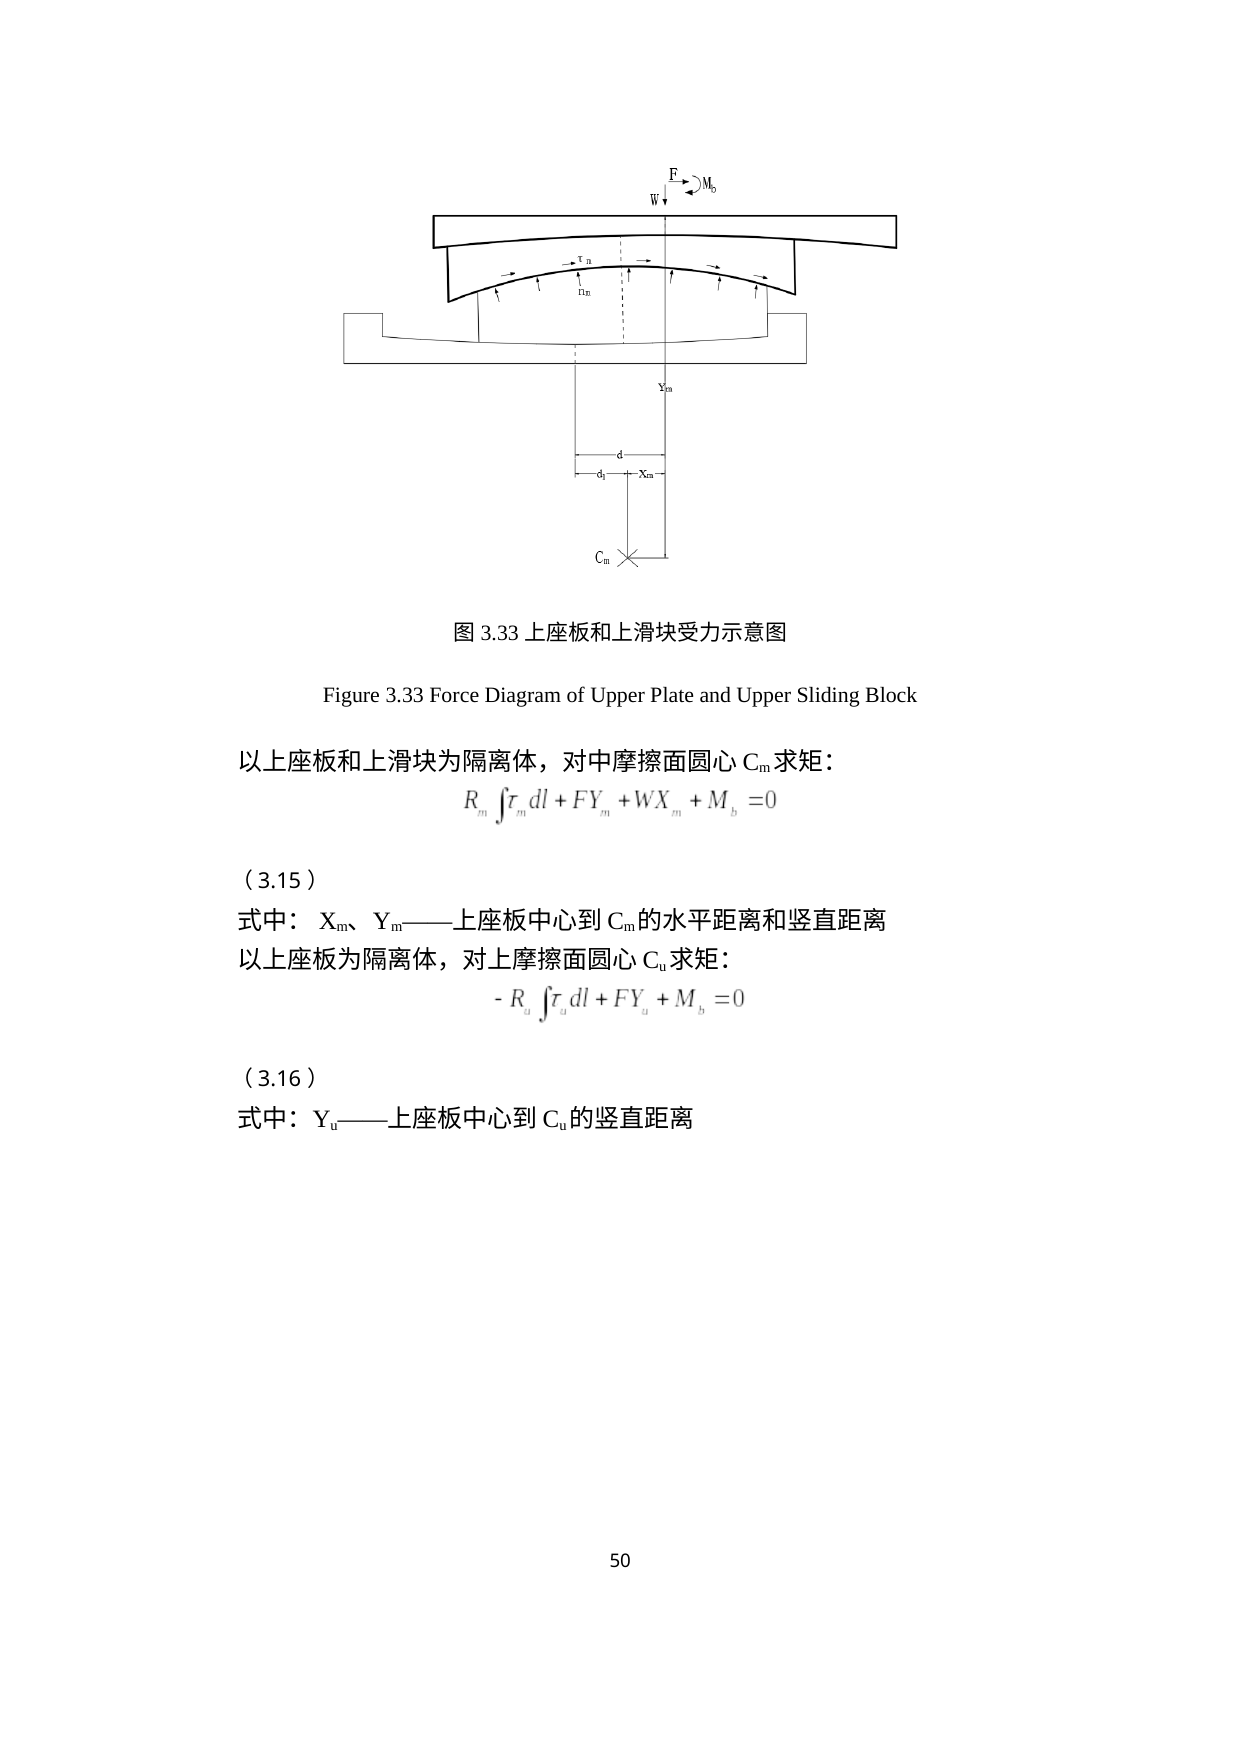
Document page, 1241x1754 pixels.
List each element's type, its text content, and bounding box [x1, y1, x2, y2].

text 式中： Xm、Ym——上座板中心到Cm的水平距离和竖直距离 [187, 899, 1053, 938]
text 以上座板和上滑块为隔离体，对中摩擦面圆心Cm求矩： [187, 740, 1053, 779]
text 式中：Yu——上座板中心到Cu的竖直距离 [187, 1097, 1053, 1137]
text 以上座板为隔离体，对上摩擦面圆心Cu求矩： [187, 938, 1053, 978]
picture [324, 161, 917, 574]
